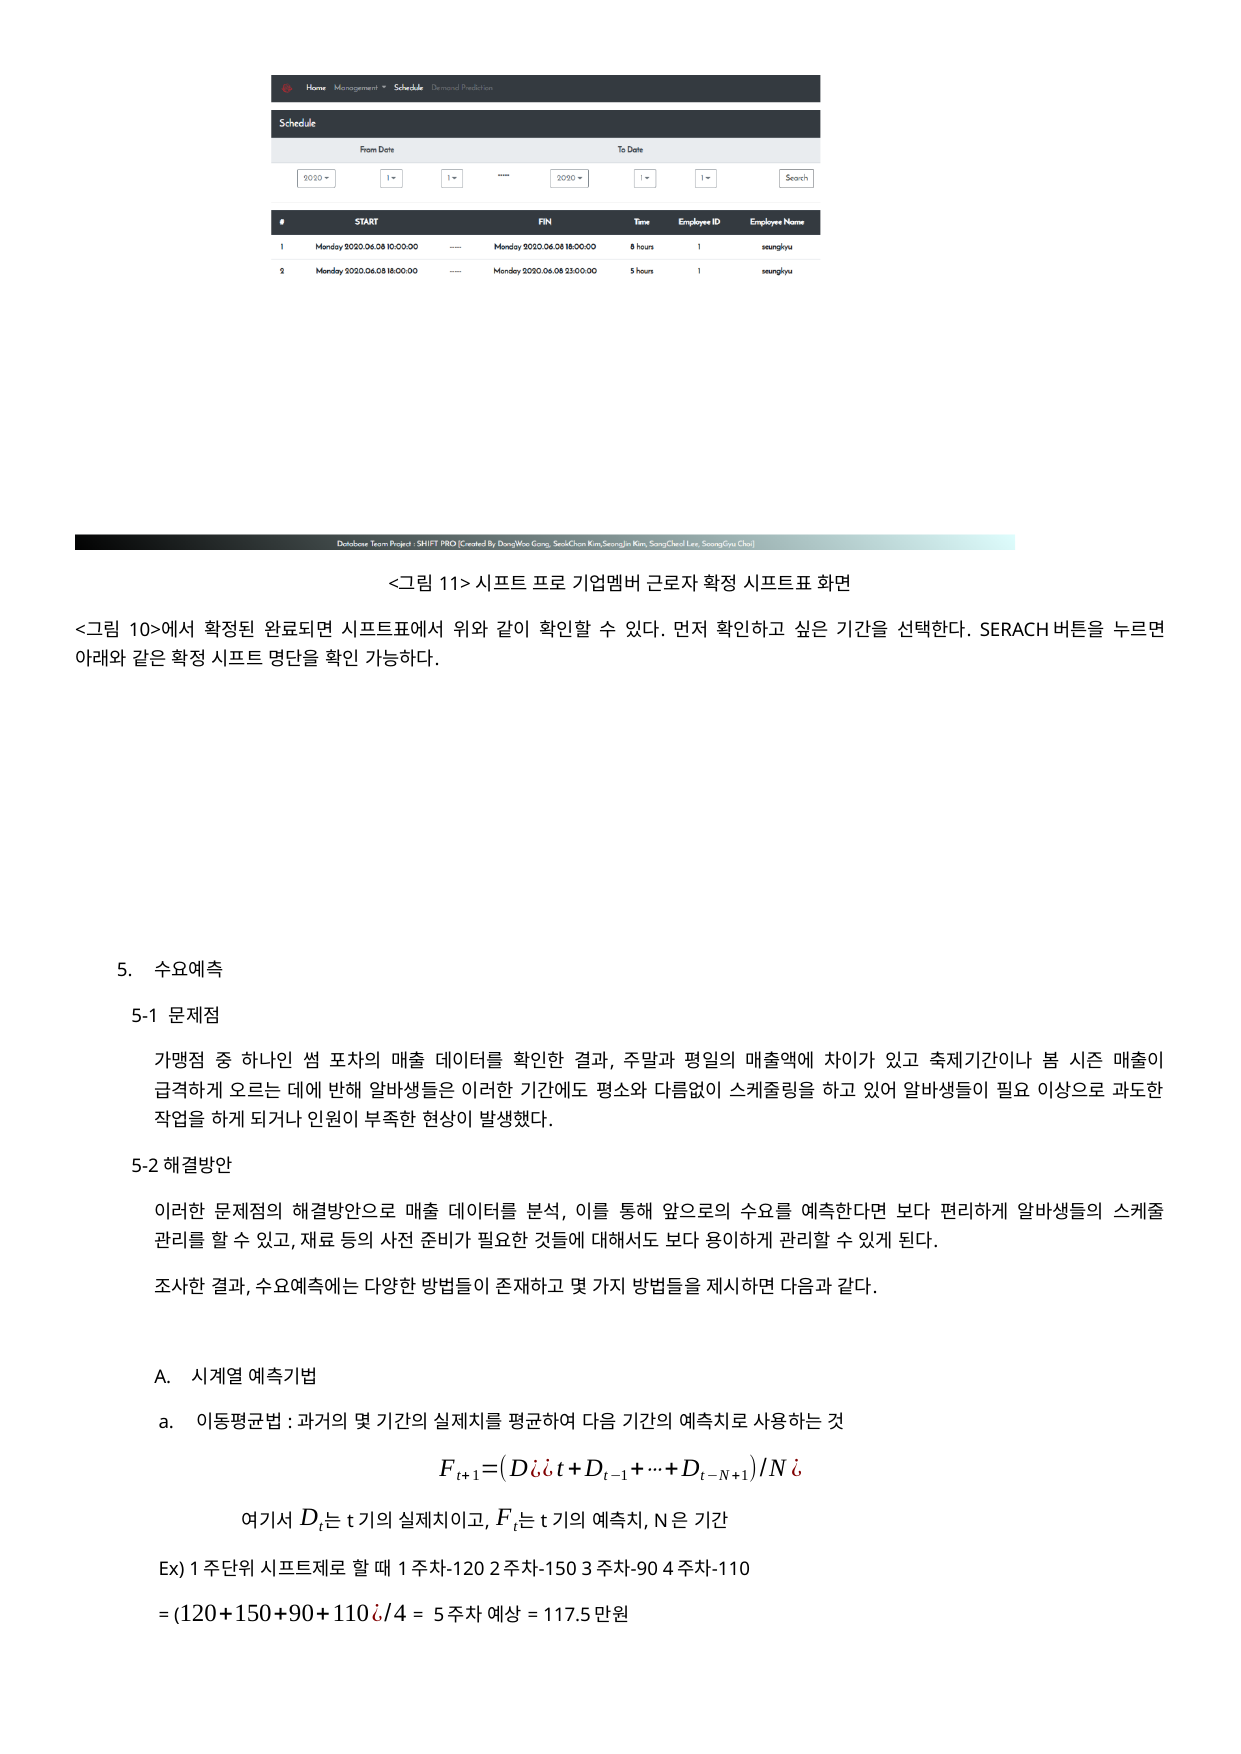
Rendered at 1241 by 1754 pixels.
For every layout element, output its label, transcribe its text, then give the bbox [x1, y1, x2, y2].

list 가맹점 중 하나인 썸 포차의 매출 데이터를 확인한 결과, 주말과 평일의 매출액에 차이가 있고 축제기간이나 봄 시즌 매출이 급격하게 오르는 데에 반해 알바생들은 이러한 기간에도 평소와 다름없이 스케줄링을 하고 있어 알바생들이 필요 이상으로 과도한 작업을 하게 되거나 인원이 부족한 현상이 발생했다. [154, 1046, 1165, 1132]
picture [75, 75, 1016, 550]
text 5-2 해결방안 [75, 1150, 1165, 1178]
list 수요예측 [117, 954, 1165, 982]
text 여기서 는 t 기의 실제치이고, 는 t 기의 예측치, N은 기간 [242, 1503, 1165, 1535]
list 시계열 예측기법 [154, 1362, 1165, 1389]
text = ( = 5주차 예상 = 117.5만원 [158, 1599, 1165, 1628]
list 조사한 결과, 수요예측에는 다양한 방법들이 존재하고 몇 가지 방법들을 제시하면 다음과 같다. [154, 1272, 1165, 1299]
text <그림 11> 시프트 프로 기업멤버 근로자 확정 시프트표 화면 [75, 568, 1165, 596]
list 이동평균법 : 과거의 몇 기간의 실제치를 평균하여 다음 기간의 예측치로 사용하는 것 [158, 1407, 1165, 1434]
list 이러한 문제점의 해결방안으로 매출 데이터를 분석, 이를 통해 앞으로의 수요를 예측한다면 보다 편리하게 알바생들의 스케줄 관리를 할 수 있고, 재료 등의 사전 준비가 필요한 것들에 대해서도 보다 용이하게 관리할 수 있게 된다. [154, 1196, 1165, 1253]
text Ex) 1주단위 시프트제로 할 때 1주차-120 2주차-150 3주차-90 4주차-110 [158, 1553, 1165, 1581]
list 문제점 [131, 1001, 1165, 1028]
text <그림 10>에서 확정된 완료되면 시프트표에서 위와 같이 확인할 수 있다. 먼저 확인하고 싶은 기간을 선택한다. SERACH버튼을 누르면 아래와 같은 확정 시프트 명단을 확인 가능하다. [75, 614, 1165, 671]
